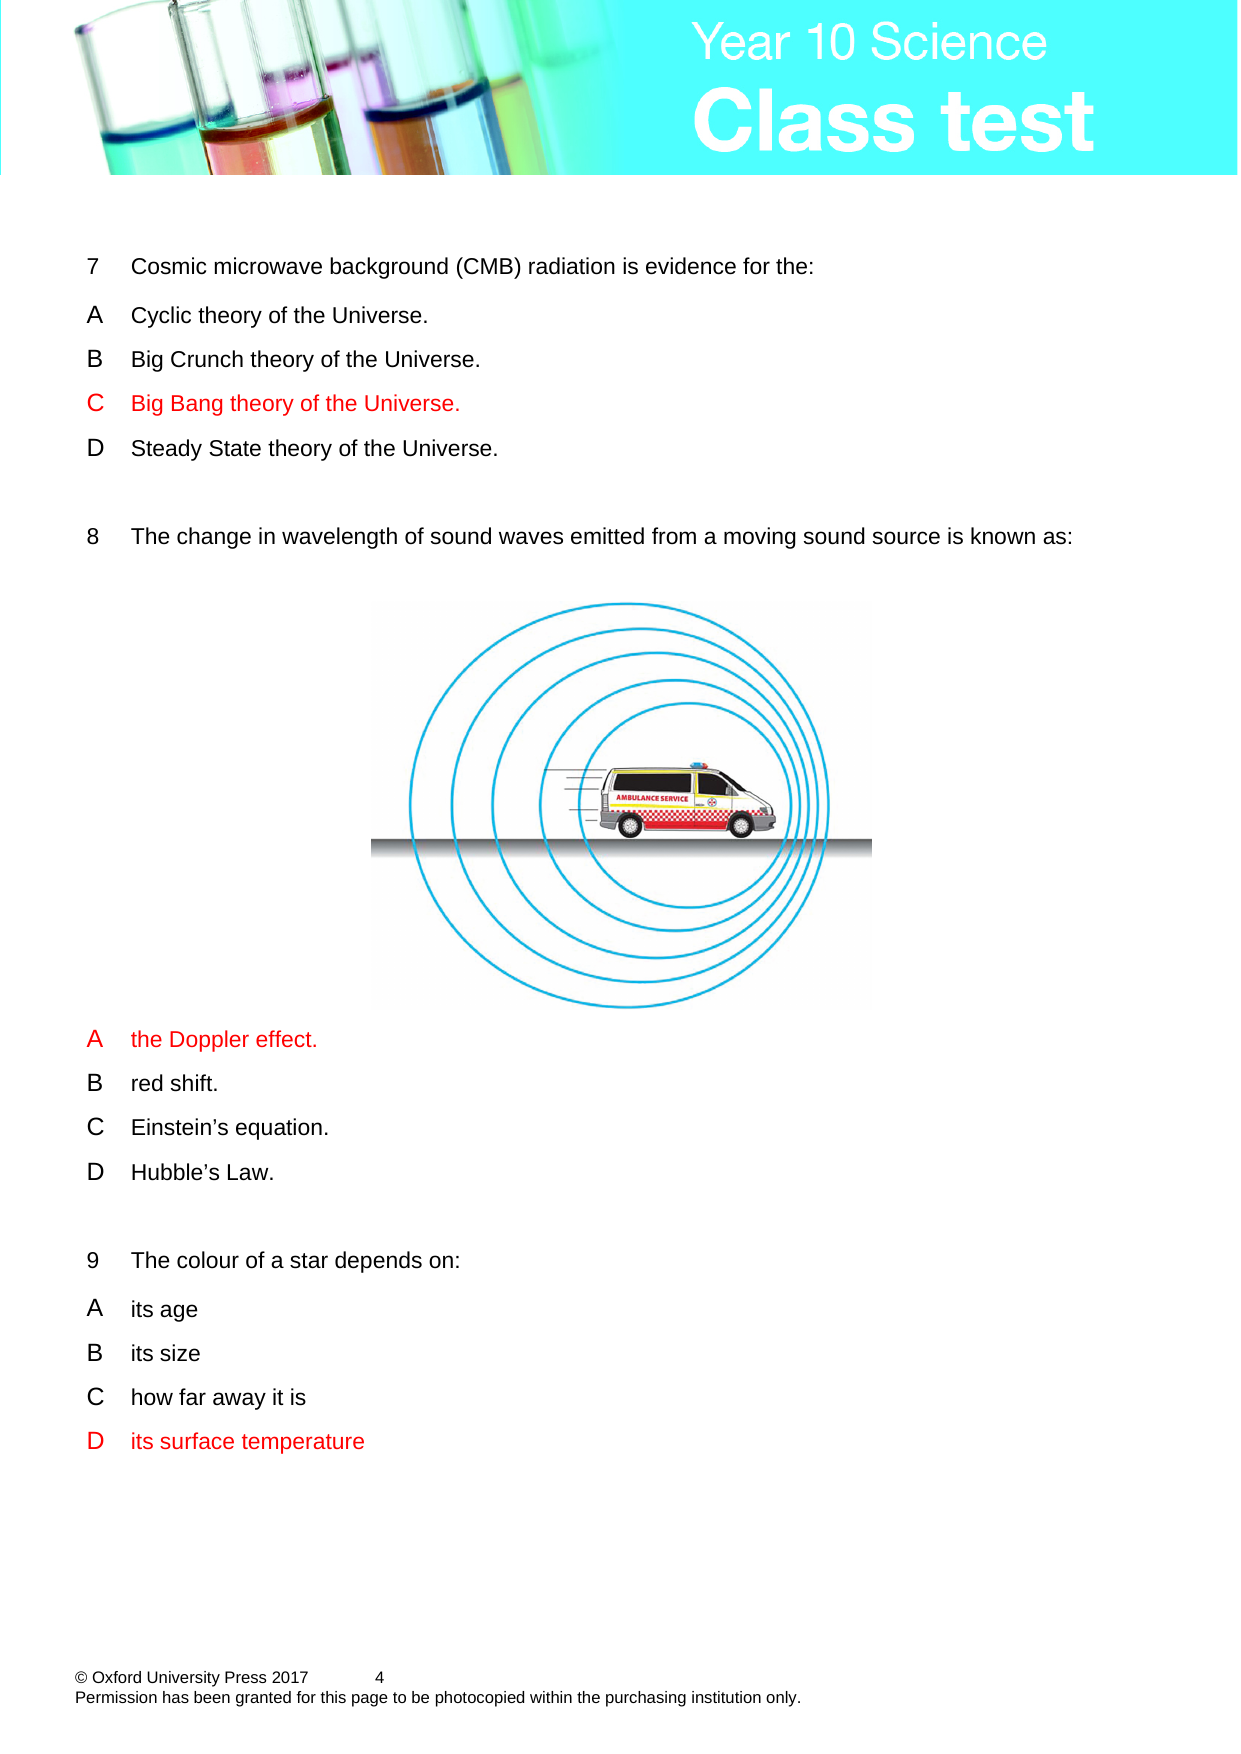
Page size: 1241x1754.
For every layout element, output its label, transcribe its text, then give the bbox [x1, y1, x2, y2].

table_cell B [75, 1064, 119, 1108]
table_cell Einstein’s equation. [119, 1108, 1168, 1152]
table_cell how far away it is [119, 1378, 1168, 1422]
table_cell 9 The colour of a star depends on: [75, 1197, 1168, 1289]
table_cell D [75, 1422, 119, 1466]
table_cell B [75, 1334, 119, 1378]
table_cell the Doppler effect. [119, 1020, 1168, 1064]
table_cell C [75, 1378, 119, 1422]
table_cell Big Crunch theory of the Universe. [119, 340, 1168, 384]
picture [371, 601, 872, 1010]
table_header 7 Cosmic microwave background (CMB) radiation is evidence for the: [75, 203, 1168, 296]
picture [0, 0, 1236, 175]
table_cell [75, 565, 1168, 1019]
table_cell its surface temperature [119, 1422, 1168, 1466]
table_cell A [75, 1289, 119, 1333]
table_cell its age [119, 1289, 1168, 1333]
table_cell 8 The change in wavelength of sound waves emitted from a moving sound source is known as: [75, 473, 1168, 565]
table_cell Steady State theory of the Universe. [119, 429, 1168, 473]
table_cell Big Bang theory of the Universe. [119, 384, 1168, 428]
table_cell A [75, 296, 119, 340]
table_cell A [75, 1020, 119, 1064]
table_cell D [75, 1152, 119, 1197]
table_cell Hubble’s Law. [119, 1152, 1168, 1197]
table_cell red shift. [119, 1064, 1168, 1108]
table_cell B [75, 340, 119, 384]
table_cell C [75, 384, 119, 428]
table_cell Cyclic theory of the Universe. [119, 296, 1168, 340]
table_cell D [75, 429, 119, 473]
table_cell C [75, 1108, 119, 1152]
table_cell its size [119, 1334, 1168, 1378]
